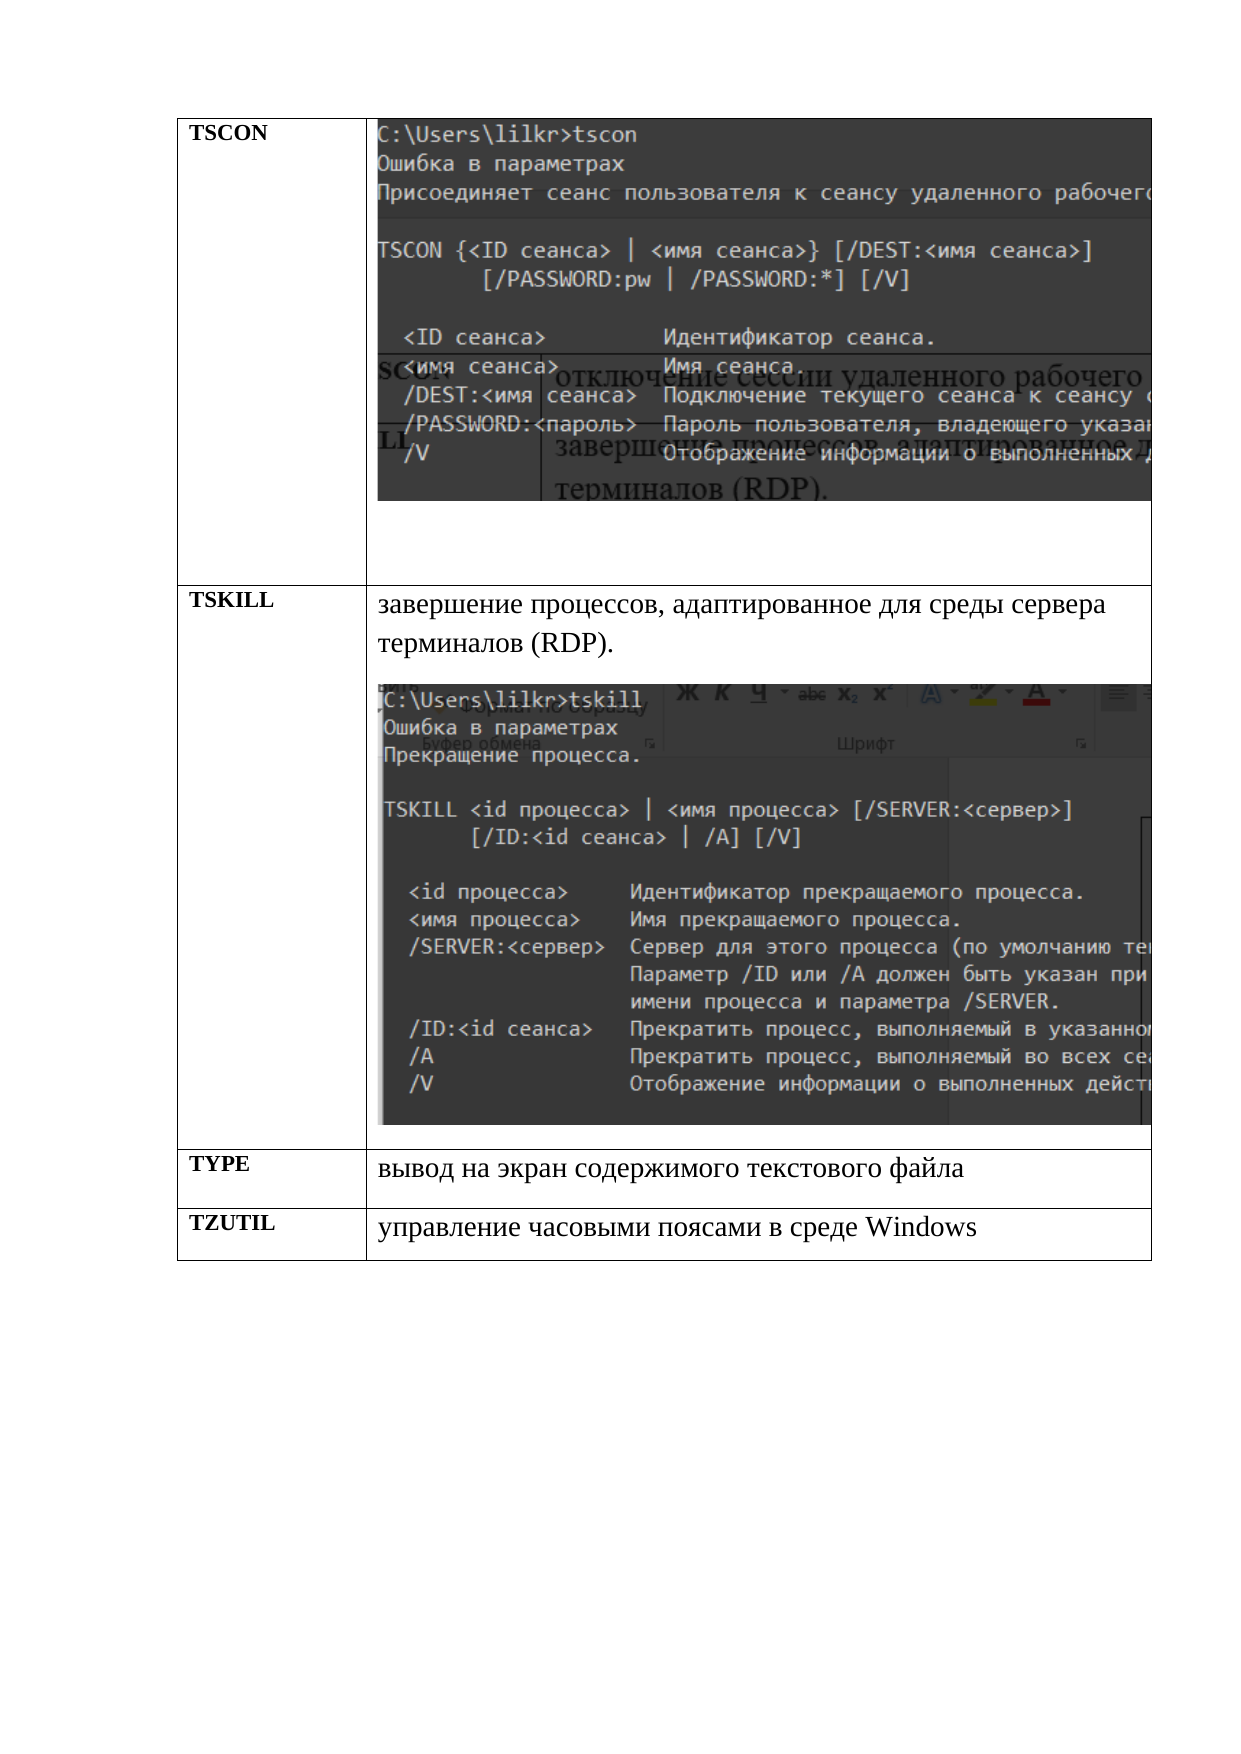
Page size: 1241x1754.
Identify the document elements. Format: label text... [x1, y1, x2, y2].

table_cell TSCON [178, 119, 366, 585]
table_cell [367, 1209, 1151, 1260]
picture [377, 684, 1152, 1125]
table_cell вывод на экран содержимого текстового файла [367, 1150, 1151, 1208]
table_cell TZUTIL [178, 1209, 366, 1260]
table_cell TSKILL [178, 586, 366, 1149]
table_cell завершение процессов, адаптированное для среды сервера терминалов (RDP). [367, 586, 1151, 1149]
table_cell TYPE [178, 1150, 366, 1208]
table_cell [367, 119, 1151, 585]
picture [377, 119, 1152, 501]
